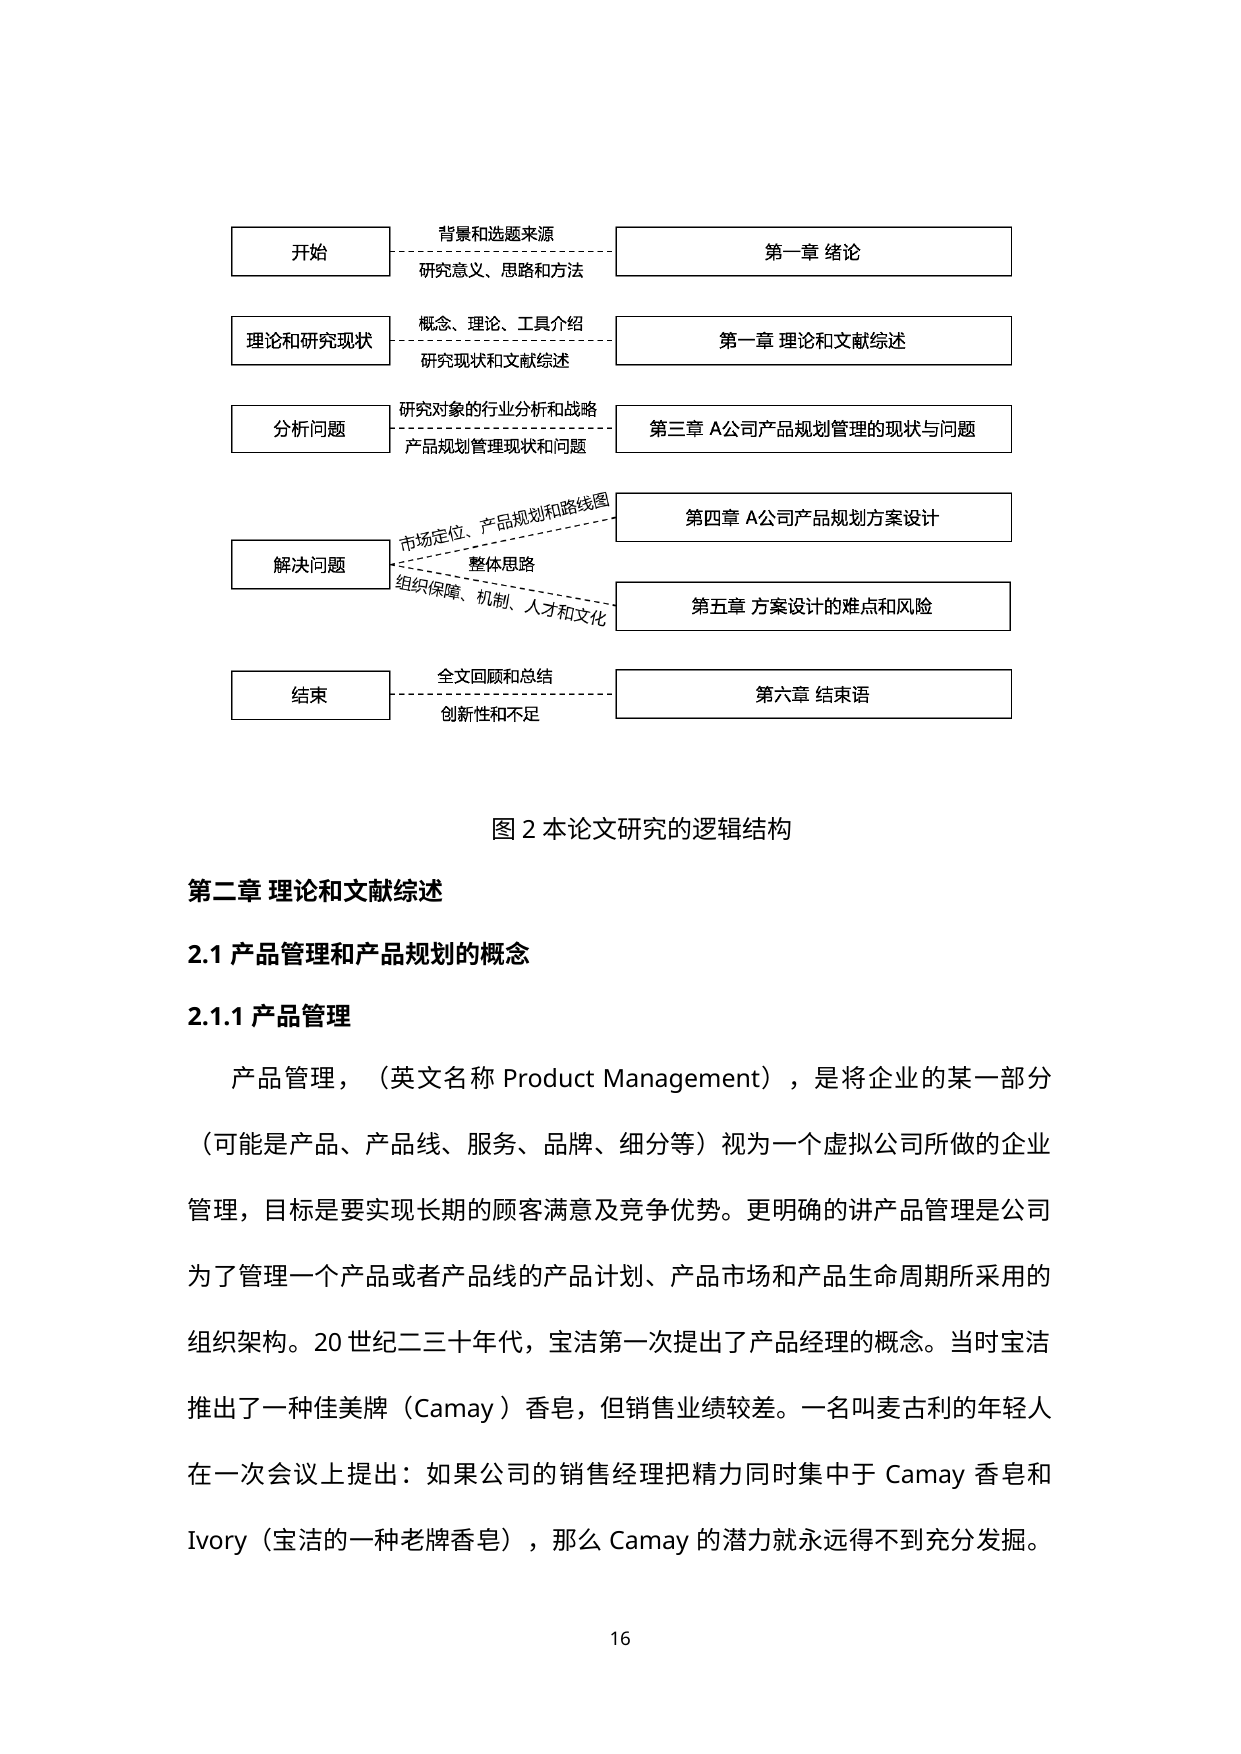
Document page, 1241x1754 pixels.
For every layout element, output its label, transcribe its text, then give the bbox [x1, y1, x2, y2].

text 2.1 产品管理和产品规划的概念 [187, 930, 1053, 974]
text 第二章 理论和文献综述 [187, 868, 1053, 912]
text 2.1.1 产品管理 [187, 992, 1053, 1036]
text 图2 本论文研究的逻辑结构 [187, 806, 1053, 850]
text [187, 1054, 1053, 1561]
picture [187, 172, 1053, 778]
